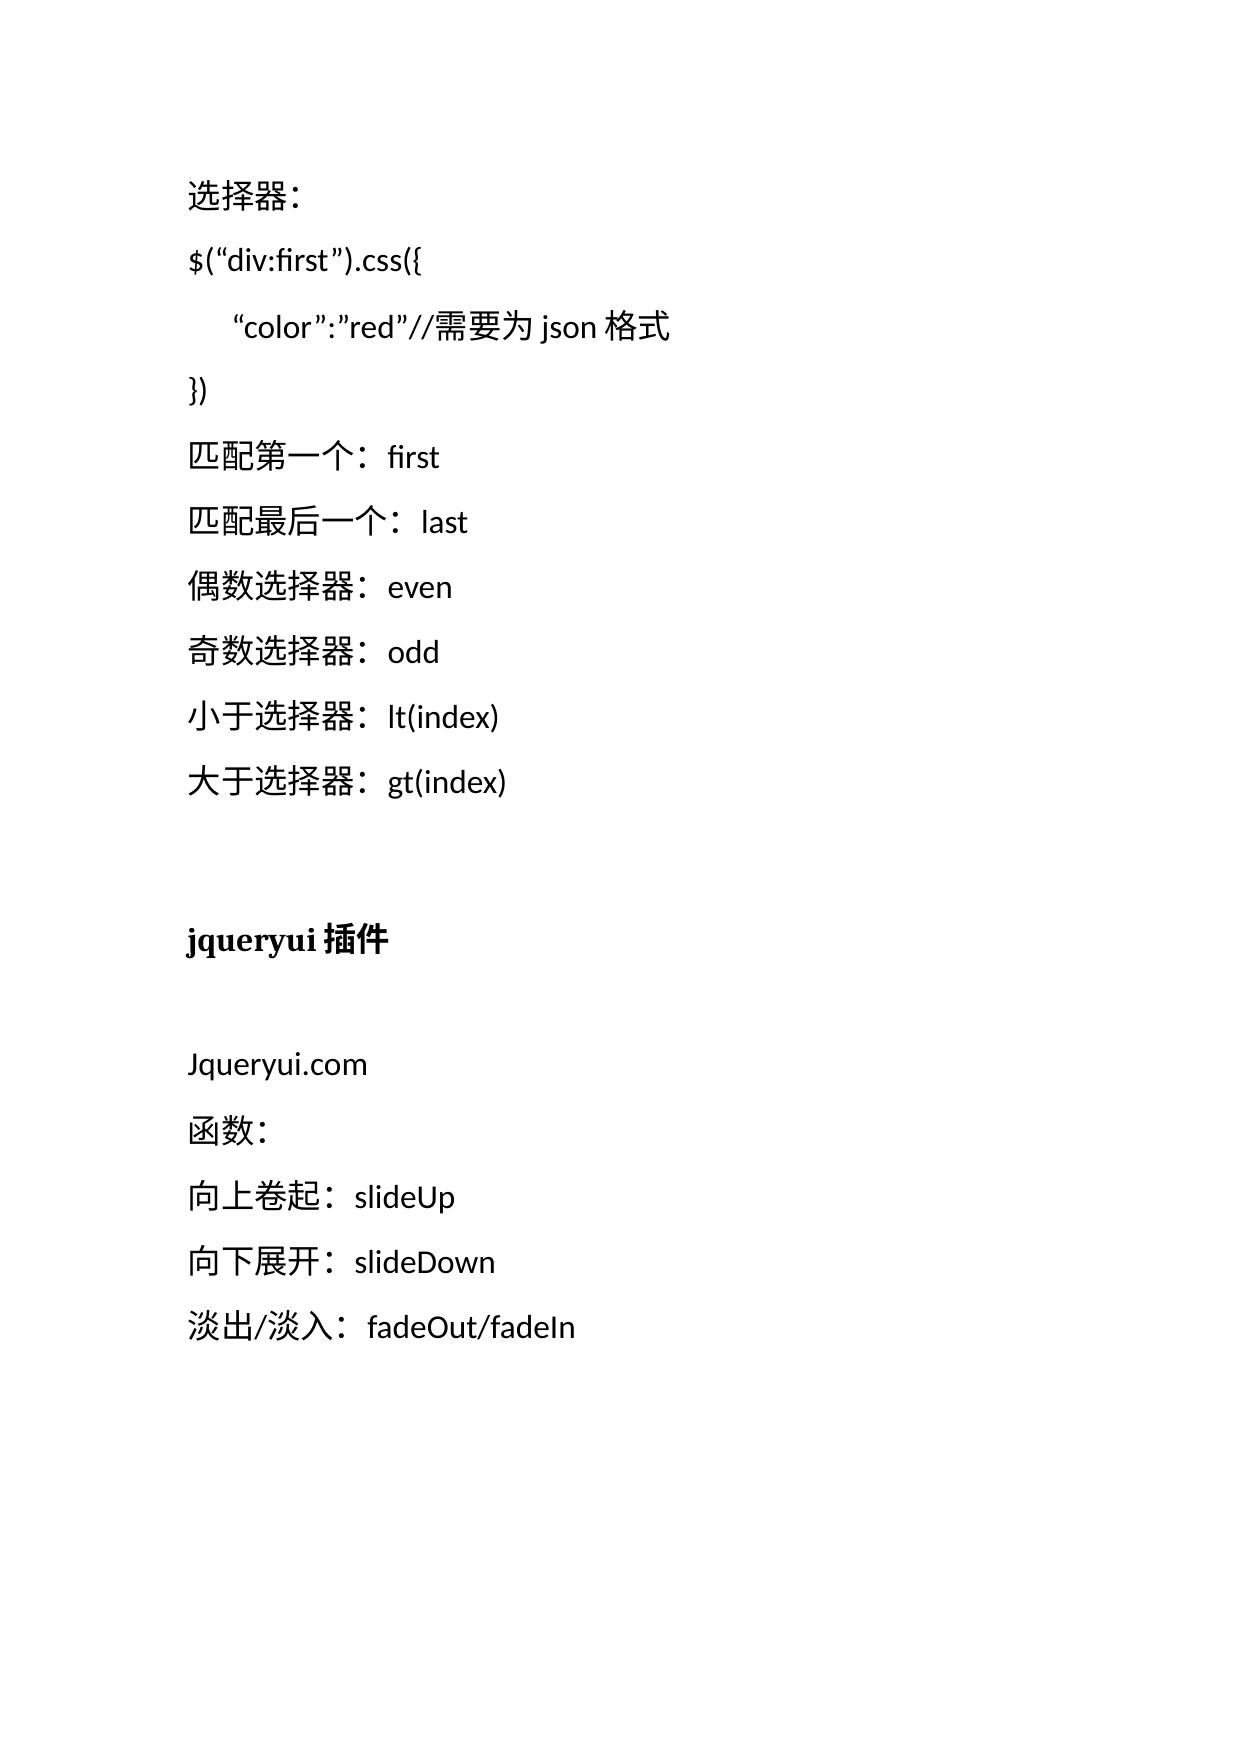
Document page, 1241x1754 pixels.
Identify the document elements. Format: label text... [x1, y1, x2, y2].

text }) [187, 357, 1053, 422]
text 匹配第一个：first [187, 422, 1053, 487]
text 匹配最后一个：last [187, 487, 1053, 552]
text 大于选择器：gt(index) [187, 747, 1053, 812]
text $(“div:first”).css({ [187, 227, 1053, 292]
text “color”:”red”//需要为json格式 [187, 292, 1053, 357]
text 向下展开：slideDown [187, 1226, 1053, 1291]
text 偶数选择器：even [187, 552, 1053, 617]
text 小于选择器：lt(index) [187, 682, 1053, 747]
text 函数： [187, 1096, 1053, 1161]
text 淡出/淡入：fadeOut/fadeIn [187, 1291, 1053, 1356]
text 向上卷起：slideUp [187, 1161, 1053, 1226]
text 选择器： [187, 162, 1053, 227]
text Jqueryui.com [187, 1031, 1053, 1096]
subtitle jqueryui插件 [187, 904, 1053, 969]
text 奇数选择器：odd [187, 617, 1053, 682]
